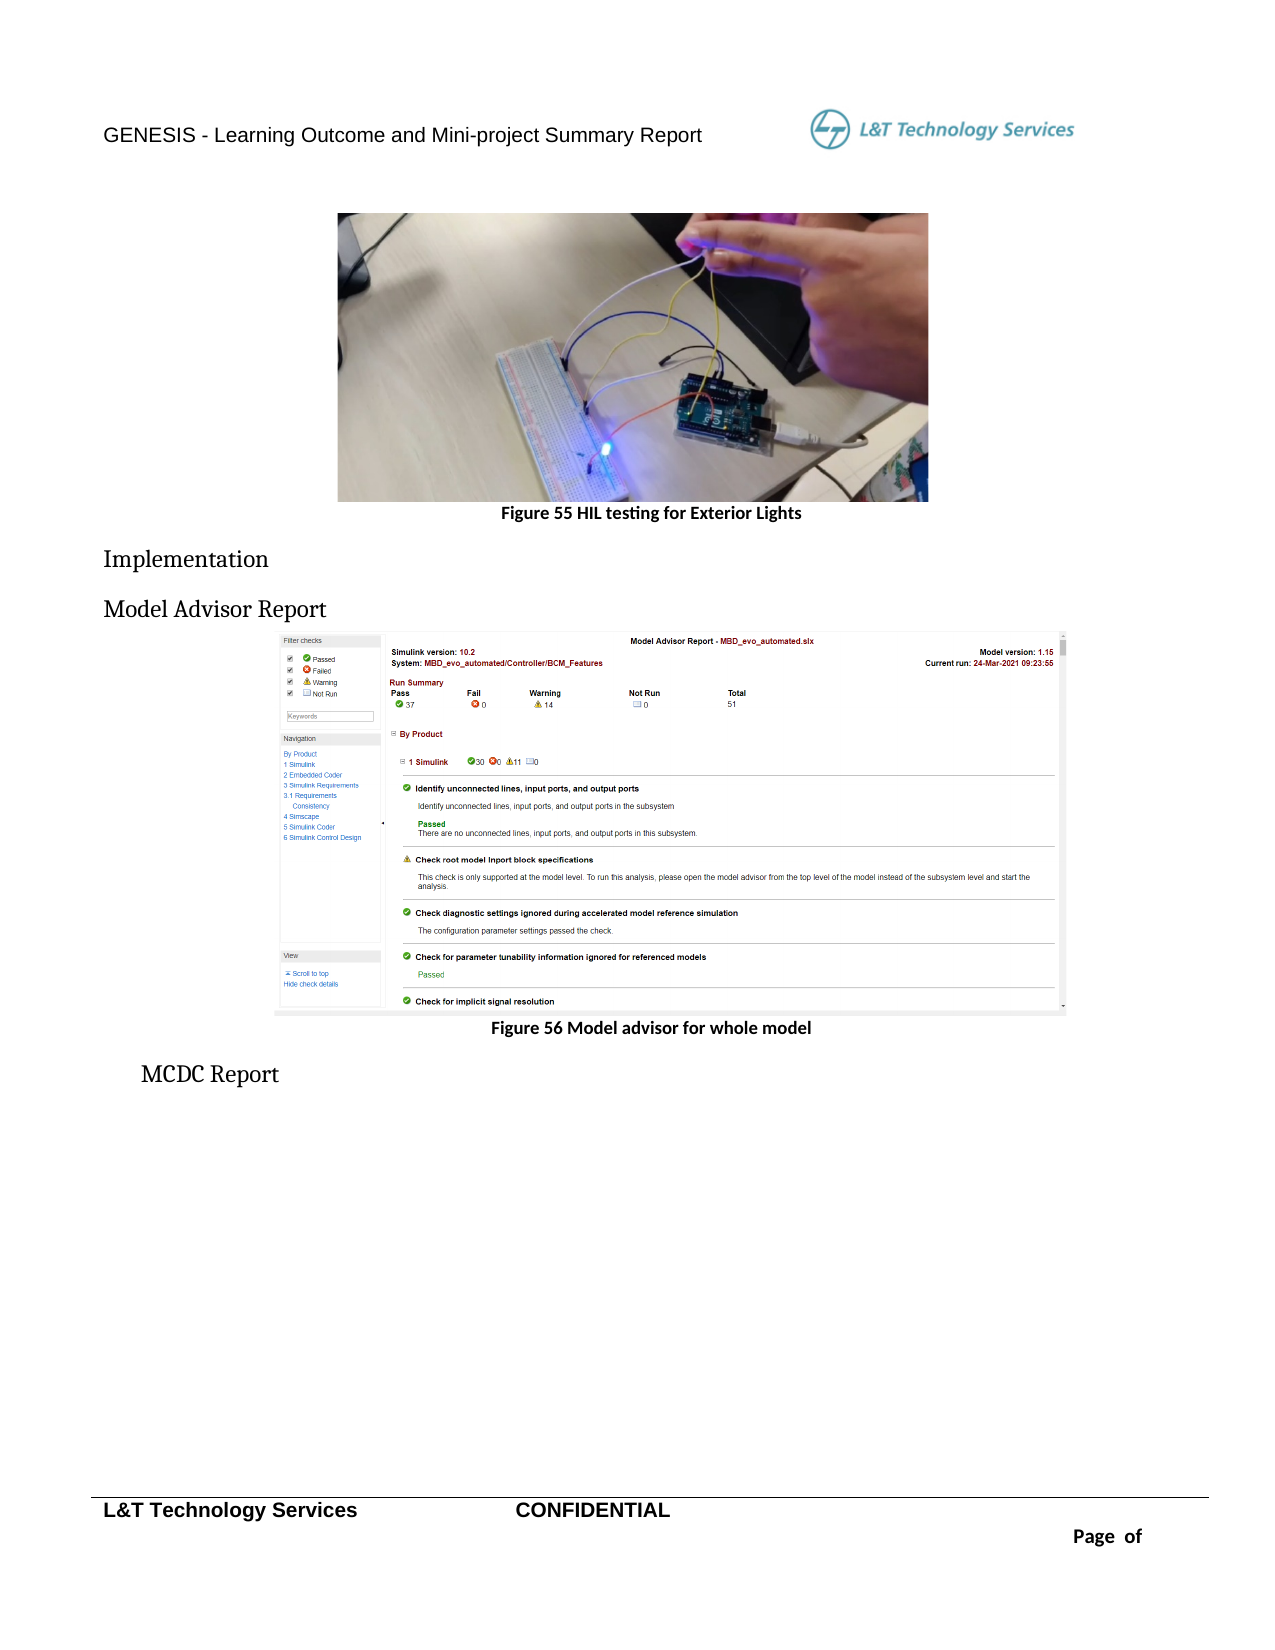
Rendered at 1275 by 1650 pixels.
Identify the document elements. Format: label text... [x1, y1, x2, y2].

subtitle Implementation [103, 545, 1162, 574]
subtitle MCDC Report [141, 1060, 1162, 1088]
picture [274, 631, 1067, 1016]
picture [808, 98, 1075, 162]
subtitle Model Advisor Report [103, 594, 1162, 623]
picture [337, 213, 929, 502]
